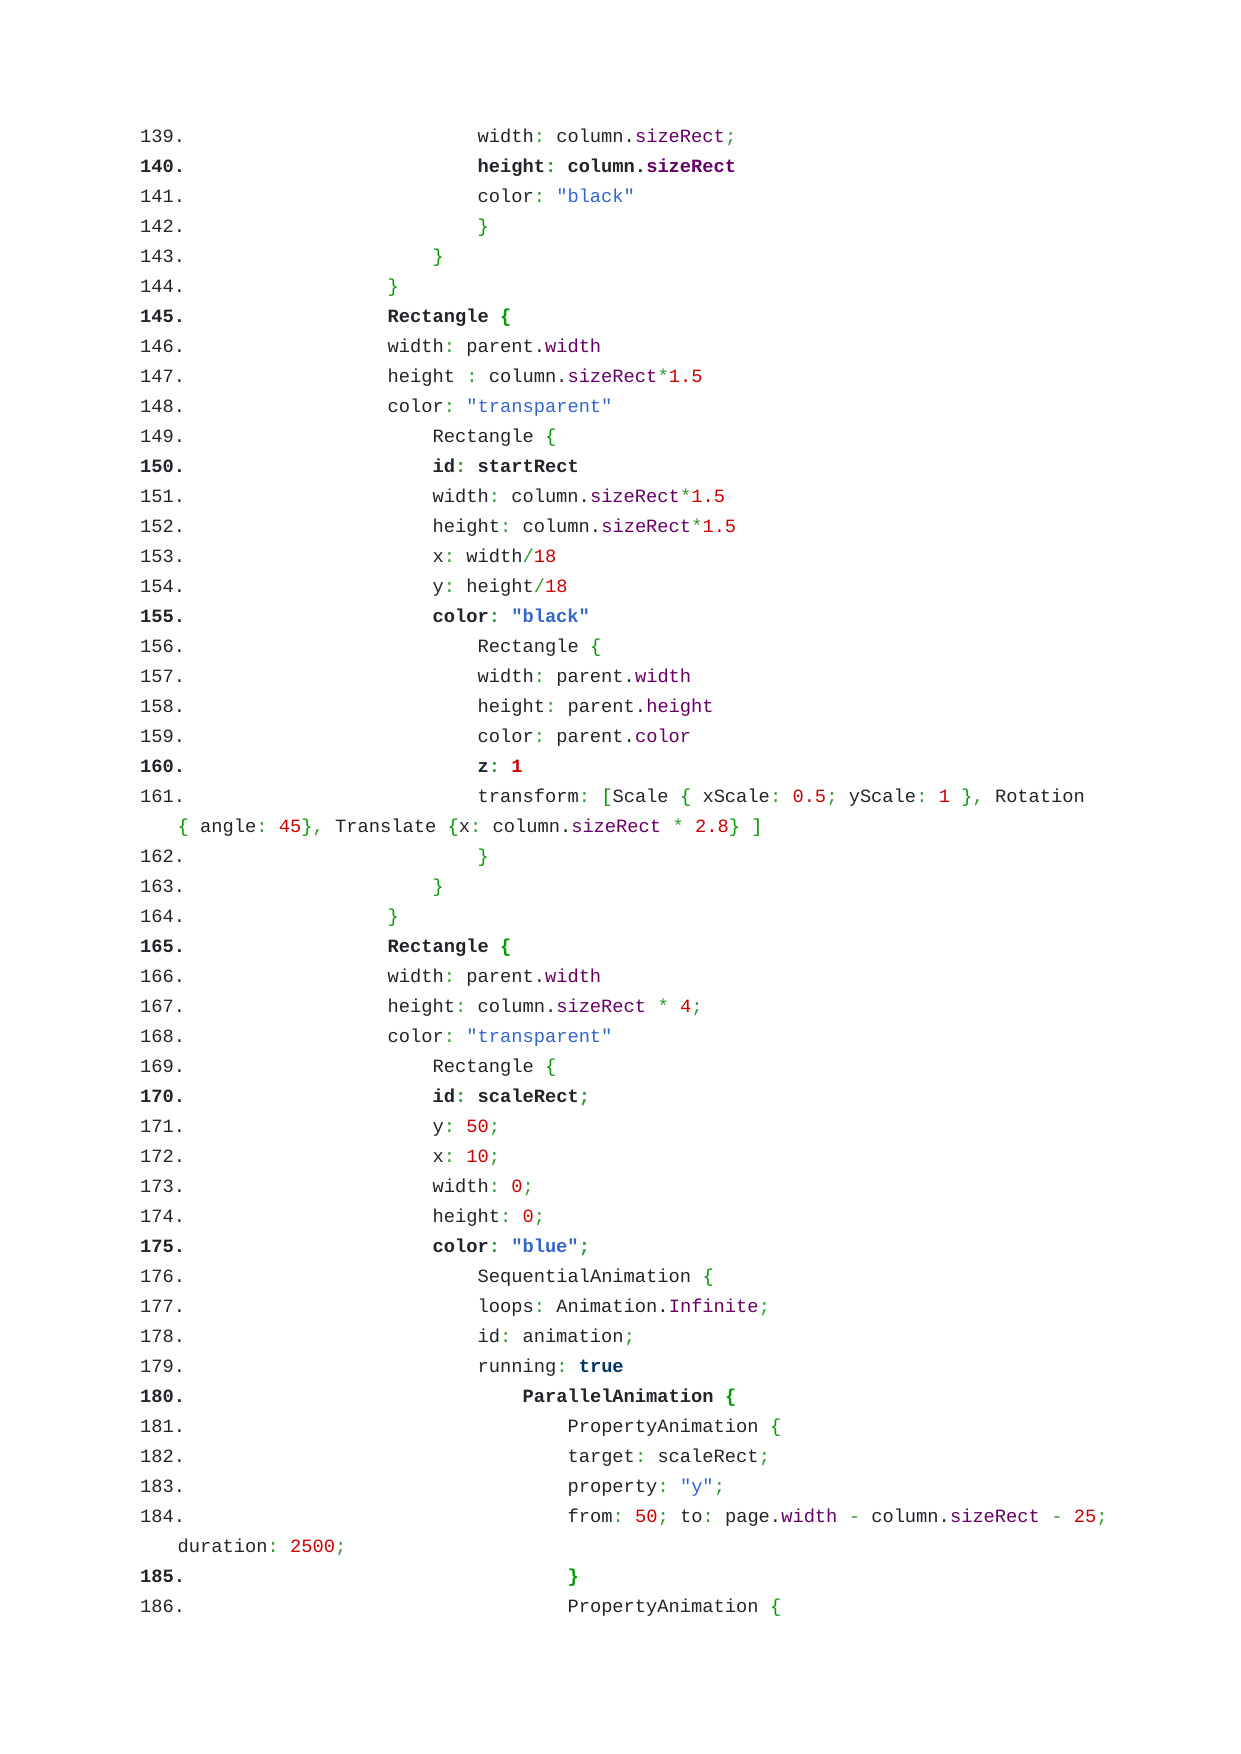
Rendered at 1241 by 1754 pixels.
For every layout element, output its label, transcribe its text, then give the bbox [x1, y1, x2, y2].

list height: parent.height [140, 688, 1152, 718]
list loops: Animation.Infinite; [140, 1288, 1152, 1318]
list y: 50; [140, 1108, 1152, 1138]
list y: height/18 [140, 568, 1152, 598]
list Rectangle { [140, 298, 1152, 328]
list } [140, 868, 1152, 898]
list height: column.sizeRect*1.5 [140, 508, 1152, 538]
list Rectangle { [140, 1048, 1152, 1078]
list SequentialAnimation { [140, 1258, 1152, 1288]
list width: parent.width [140, 328, 1152, 358]
list } [140, 838, 1152, 868]
list PropertyAnimation { [140, 1408, 1152, 1438]
list id: startRect [140, 448, 1152, 478]
list height : column.sizeRect*1.5 [140, 358, 1152, 388]
list height: column.sizeRect * 4; [140, 988, 1152, 1018]
list color: "transparent" [140, 388, 1152, 418]
list } [140, 268, 1152, 298]
list Rectangle { [140, 928, 1152, 958]
list z: 1 [140, 748, 1152, 778]
list } [140, 208, 1152, 238]
list color: "black" [140, 178, 1152, 208]
list PropertyAnimation { [140, 1588, 1152, 1618]
list color: parent.color [140, 718, 1152, 748]
list color: "transparent" [140, 1018, 1152, 1048]
list ParallelAnimation { [140, 1378, 1152, 1408]
list width: 0; [140, 1168, 1152, 1198]
list width: column.sizeRect; [140, 118, 1152, 148]
list target: scaleRect; [140, 1438, 1152, 1468]
list Rectangle { [140, 628, 1152, 658]
list height: 0; [140, 1198, 1152, 1228]
list Rectangle { [140, 418, 1152, 448]
list color: "blue"; [140, 1228, 1152, 1258]
list height: column.sizeRect [140, 148, 1152, 178]
list width: parent.width [140, 658, 1152, 688]
list from: 50; to: page.width - column.sizeRect - 25; duration: 2500; [140, 1498, 1152, 1558]
list width: parent.width [140, 958, 1152, 988]
list width: column.sizeRect*1.5 [140, 478, 1152, 508]
list } [140, 238, 1152, 268]
list property: "y"; [140, 1468, 1152, 1498]
list running: true [140, 1348, 1152, 1378]
list x: 10; [140, 1138, 1152, 1168]
list color: "black" [140, 598, 1152, 628]
list } [140, 1558, 1152, 1588]
list id: animation; [140, 1318, 1152, 1348]
list x: width/18 [140, 538, 1152, 568]
list } [140, 898, 1152, 928]
list transform: [Scale { xScale: 0.5; yScale: 1 }, Rotation { angle: 45}, Translate {x: column.sizeRect * 2.8} ] [140, 778, 1152, 838]
list id: scaleRect; [140, 1078, 1152, 1108]
